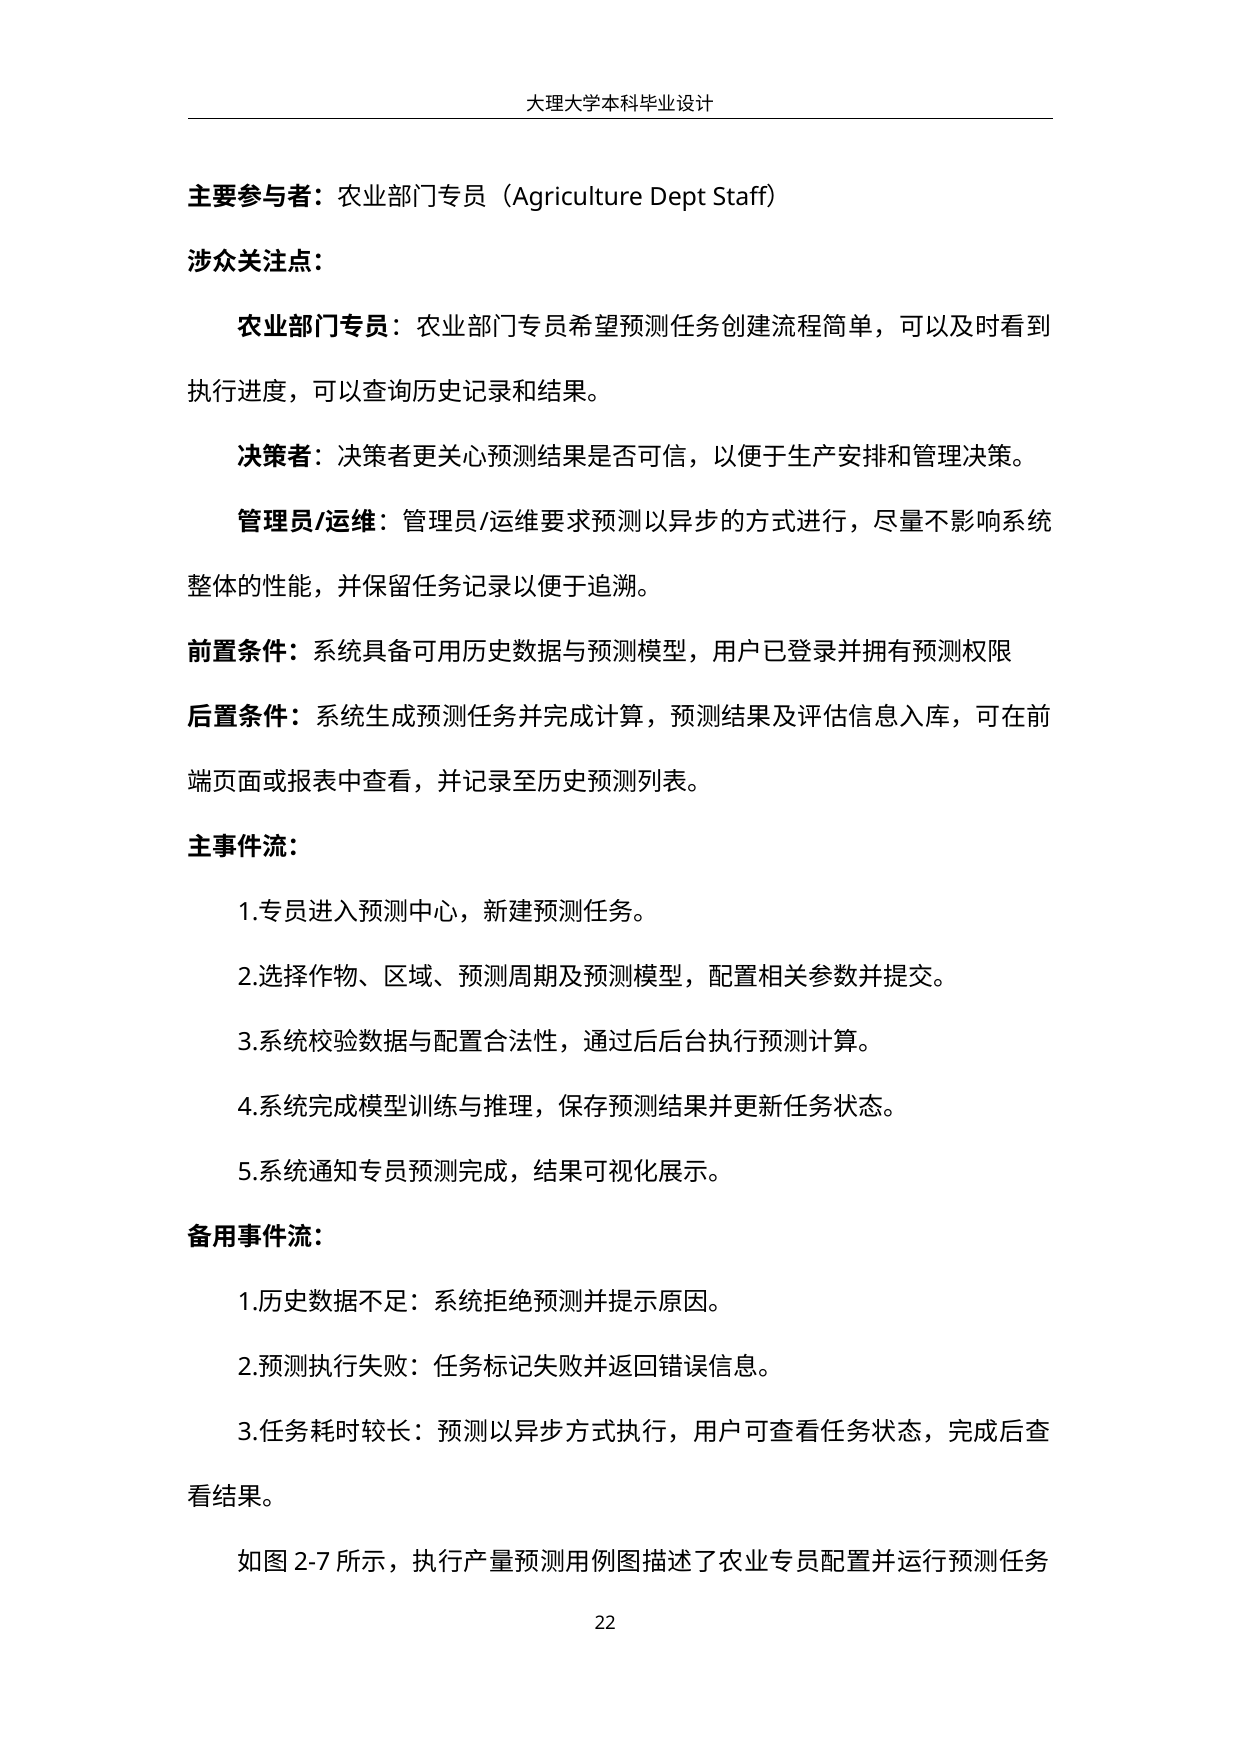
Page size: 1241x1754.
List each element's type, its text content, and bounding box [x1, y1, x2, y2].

text 后置条件：系统生成预测任务并完成计算，预测结果及评估信息入库，可在前端页面或报表中查看，并记录至历史预测列表。 [187, 682, 1053, 812]
text 备用事件流： [187, 1202, 1053, 1267]
text 3.系统校验数据与配置合法性，通过后后台执行预测计算。 [187, 1007, 1053, 1072]
text 决策者：决策者更关心预测结果是否可信，以便于生产安排和管理决策。 [187, 422, 1053, 487]
text 1.专员进入预测中心，新建预测任务。 [187, 877, 1053, 942]
text 前置条件：系统具备可用历史数据与预测模型，用户已登录并拥有预测权限 [187, 617, 1053, 682]
text 4.系统完成模型训练与推理，保存预测结果并更新任务状态。 [187, 1072, 1053, 1137]
text 3.任务耗时较长：预测以异步方式执行，用户可查看任务状态，完成后查看结果。 [187, 1397, 1053, 1527]
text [187, 1527, 1053, 1592]
text 2.选择作物、区域、预测周期及预测模型，配置相关参数并提交。 [187, 942, 1053, 1007]
text 涉众关注点： [187, 227, 1053, 292]
text 5.系统通知专员预测完成，结果可视化展示。 [187, 1137, 1053, 1202]
text 主要参与者：农业部门专员（Agriculture Dept Staff） [187, 162, 1053, 227]
text 农业部门专员：农业部门专员希望预测任务创建流程简单，可以及时看到执行进度，可以查询历史记录和结果。 [187, 292, 1053, 422]
text 主事件流： [187, 812, 1053, 877]
text 2.预测执行失败：任务标记失败并返回错误信息。 [187, 1332, 1053, 1397]
text 管理员/运维：管理员/运维要求预测以异步的方式进行，尽量不影响系统整体的性能，并保留任务记录以便于追溯。 [187, 487, 1053, 617]
text 1.历史数据不足：系统拒绝预测并提示原因。 [187, 1267, 1053, 1332]
